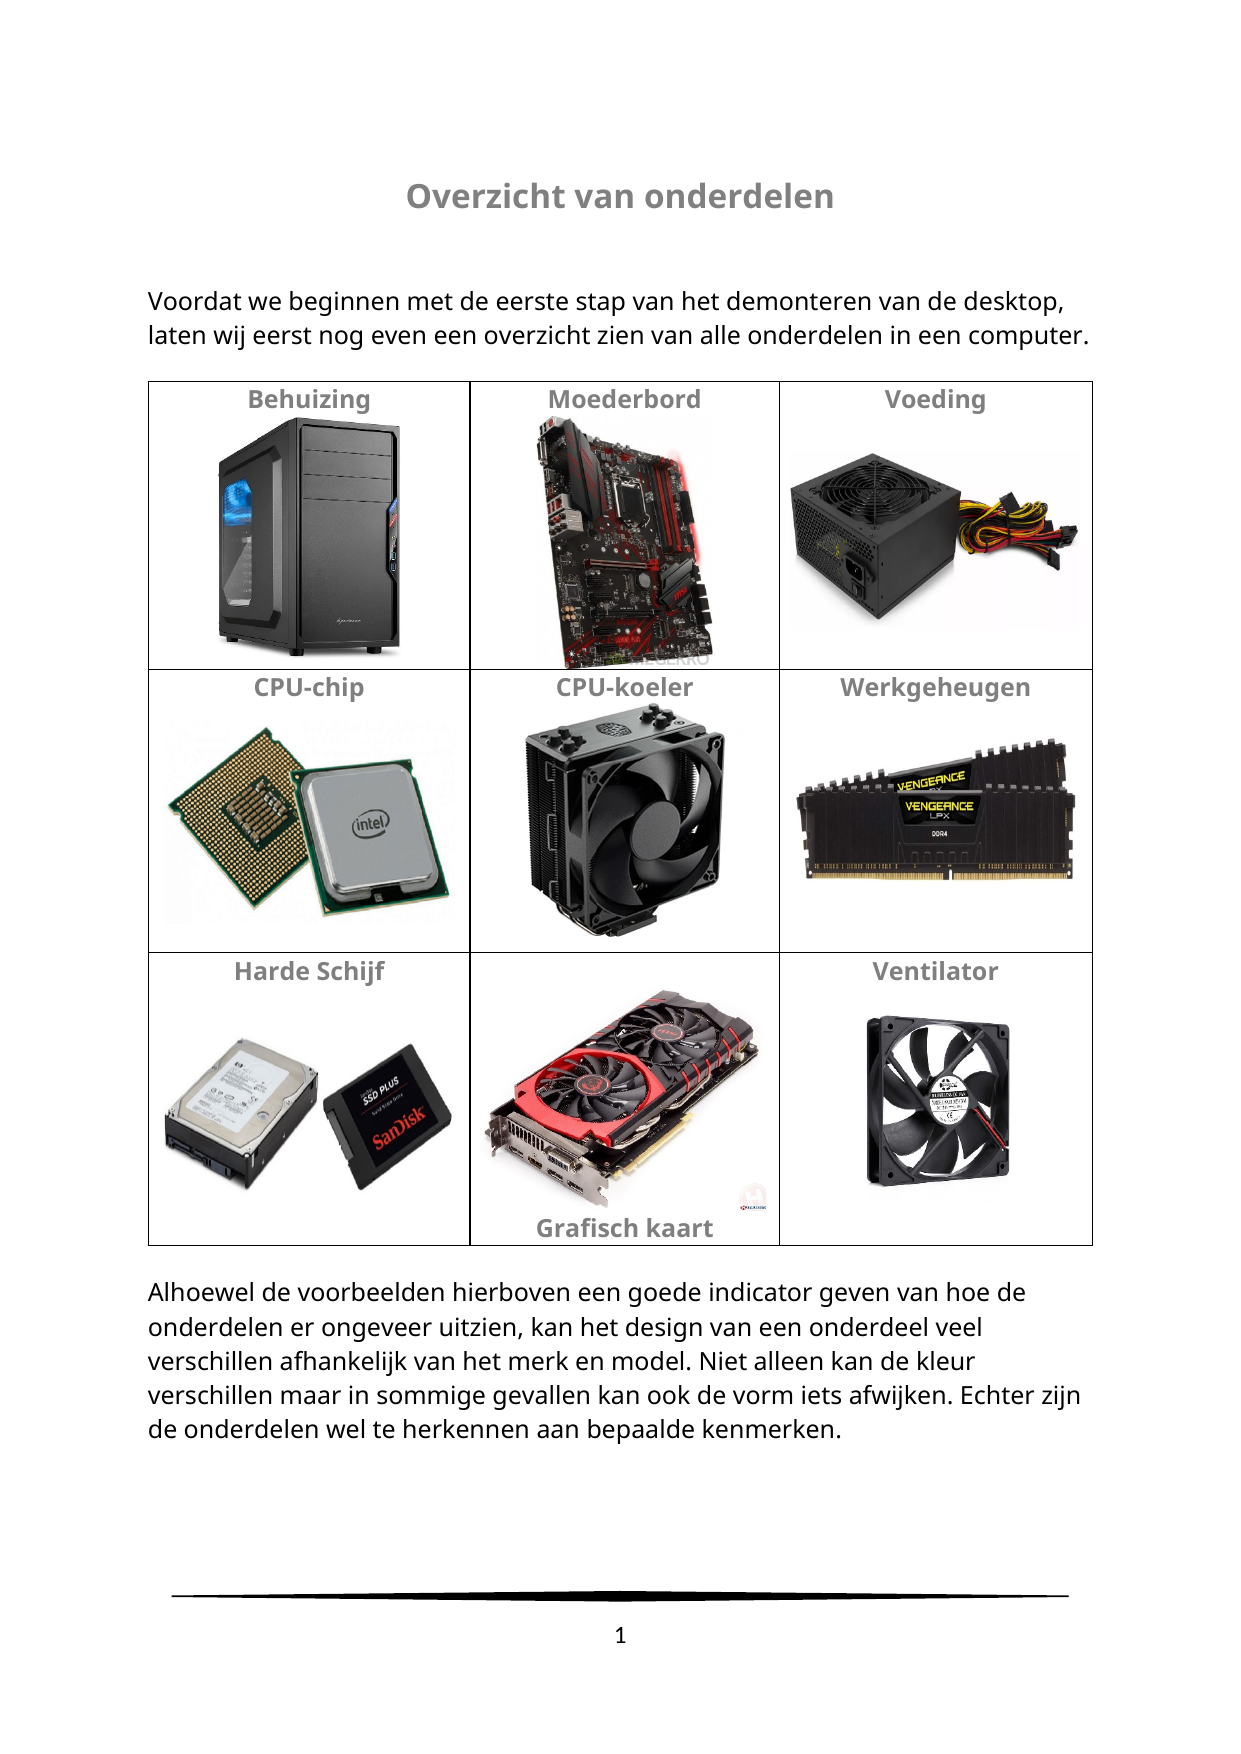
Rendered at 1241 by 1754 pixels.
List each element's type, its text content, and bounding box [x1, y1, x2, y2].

table_cell CPU-koeler [471, 670, 779, 952]
picture [795, 736, 1076, 882]
picture [826, 987, 1045, 1217]
table_header Voeding [780, 382, 1092, 668]
text Voordat we beginnen met de eerste stap van het demonteren van de desktop, laten wij eerst nog even een overzicht zien van alle onderdelen in een computer. [148, 284, 1093, 352]
picture [790, 416, 1082, 665]
picture [478, 985, 767, 1211]
table_cell Grafisch kaart [471, 953, 779, 1245]
subtitle Overzicht van onderdelen [148, 173, 1093, 218]
picture [536, 416, 713, 669]
picture [483, 703, 766, 937]
picture [163, 721, 455, 924]
table_header Moederbord [471, 382, 779, 668]
table_header Behuizing [149, 382, 469, 668]
table_cell Werkgeheugen [780, 670, 1092, 952]
table_cell Harde Schijf [149, 953, 469, 1245]
text Alhoewel de voorbeelden hierboven een goede indicator geven van hoe de onderdelen er ongeveer uitzien, kan het design van een onderdeel veel verschillen afhankelijk van het merk en model. Niet alleen kan de kleur verschillen maar in sommige gevallen kan ook de vorm iets afwijken. Echter zijn de onderdelen wel te herkennen aan bepaalde kenmerken. [148, 1275, 1093, 1445]
table_cell Ventilator [780, 953, 1092, 1245]
picture [158, 1014, 458, 1207]
picture [216, 416, 402, 659]
table_cell CPU-chip [149, 670, 469, 952]
